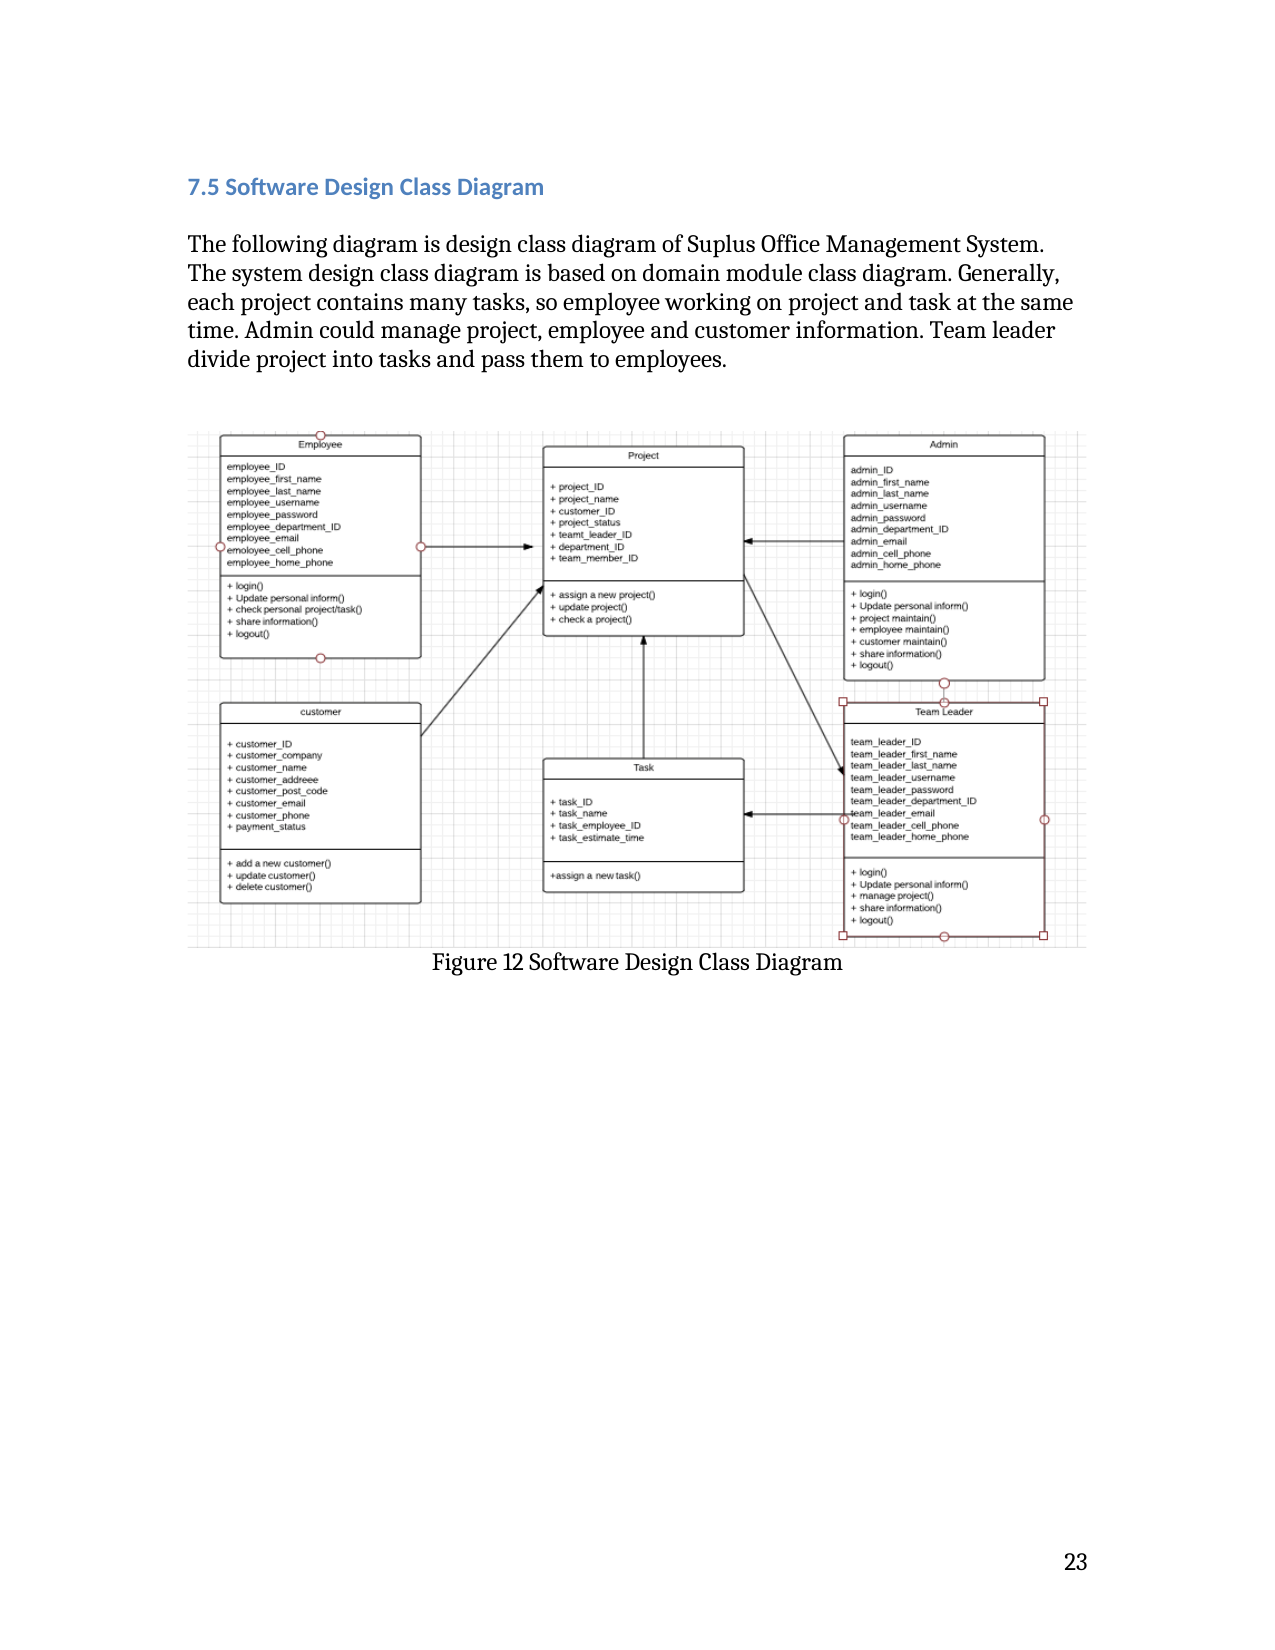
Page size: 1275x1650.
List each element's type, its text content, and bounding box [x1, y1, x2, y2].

text The following diagram is design class diagram of Suplus Office Management System. The system design class diagram is based on domain module class diagram. Generally, each project contains many tasks, so employee working on project and task at the same time. Admin could manage project, employee and customer information. Team leader divide project into tasks and pass them to employees. [187, 230, 1087, 374]
picture [187, 431, 1087, 948]
text Figure 12 Software Design Class Diagram [187, 948, 1087, 976]
subtitle 7.5 Software Design Class Diagram [187, 171, 1087, 201]
